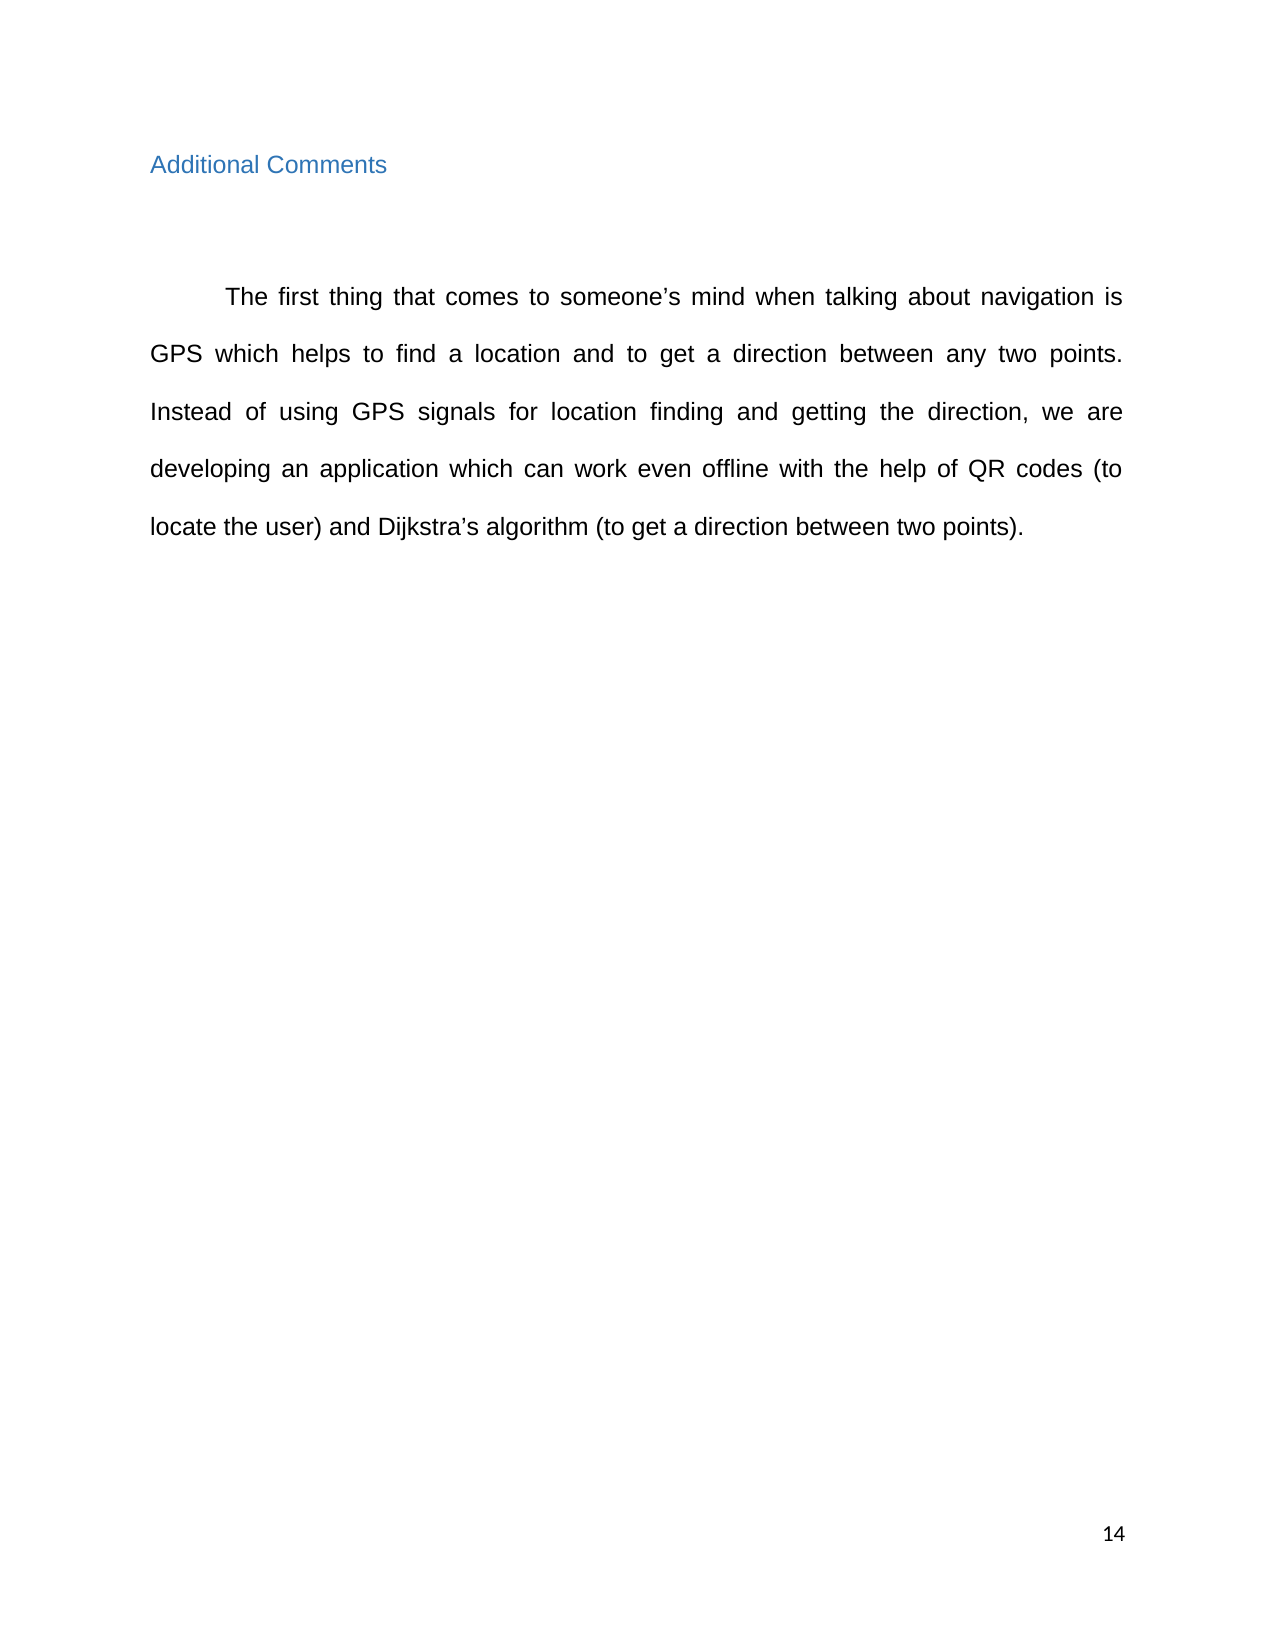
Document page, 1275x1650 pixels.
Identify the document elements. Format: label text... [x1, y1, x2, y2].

text The first thing that comes to someone’s mind when talking about navigation is GPS which helps to find a location and to get a direction between any two points. Instead of using GPS signals for location finding and getting the direction, we are developing an application which can work even offline with the help of QR codes (to locate the user) and Dijkstra’s algorithm (to get a direction between two points). [150, 282, 1125, 540]
subtitle Additional Comments [150, 150, 1125, 179]
